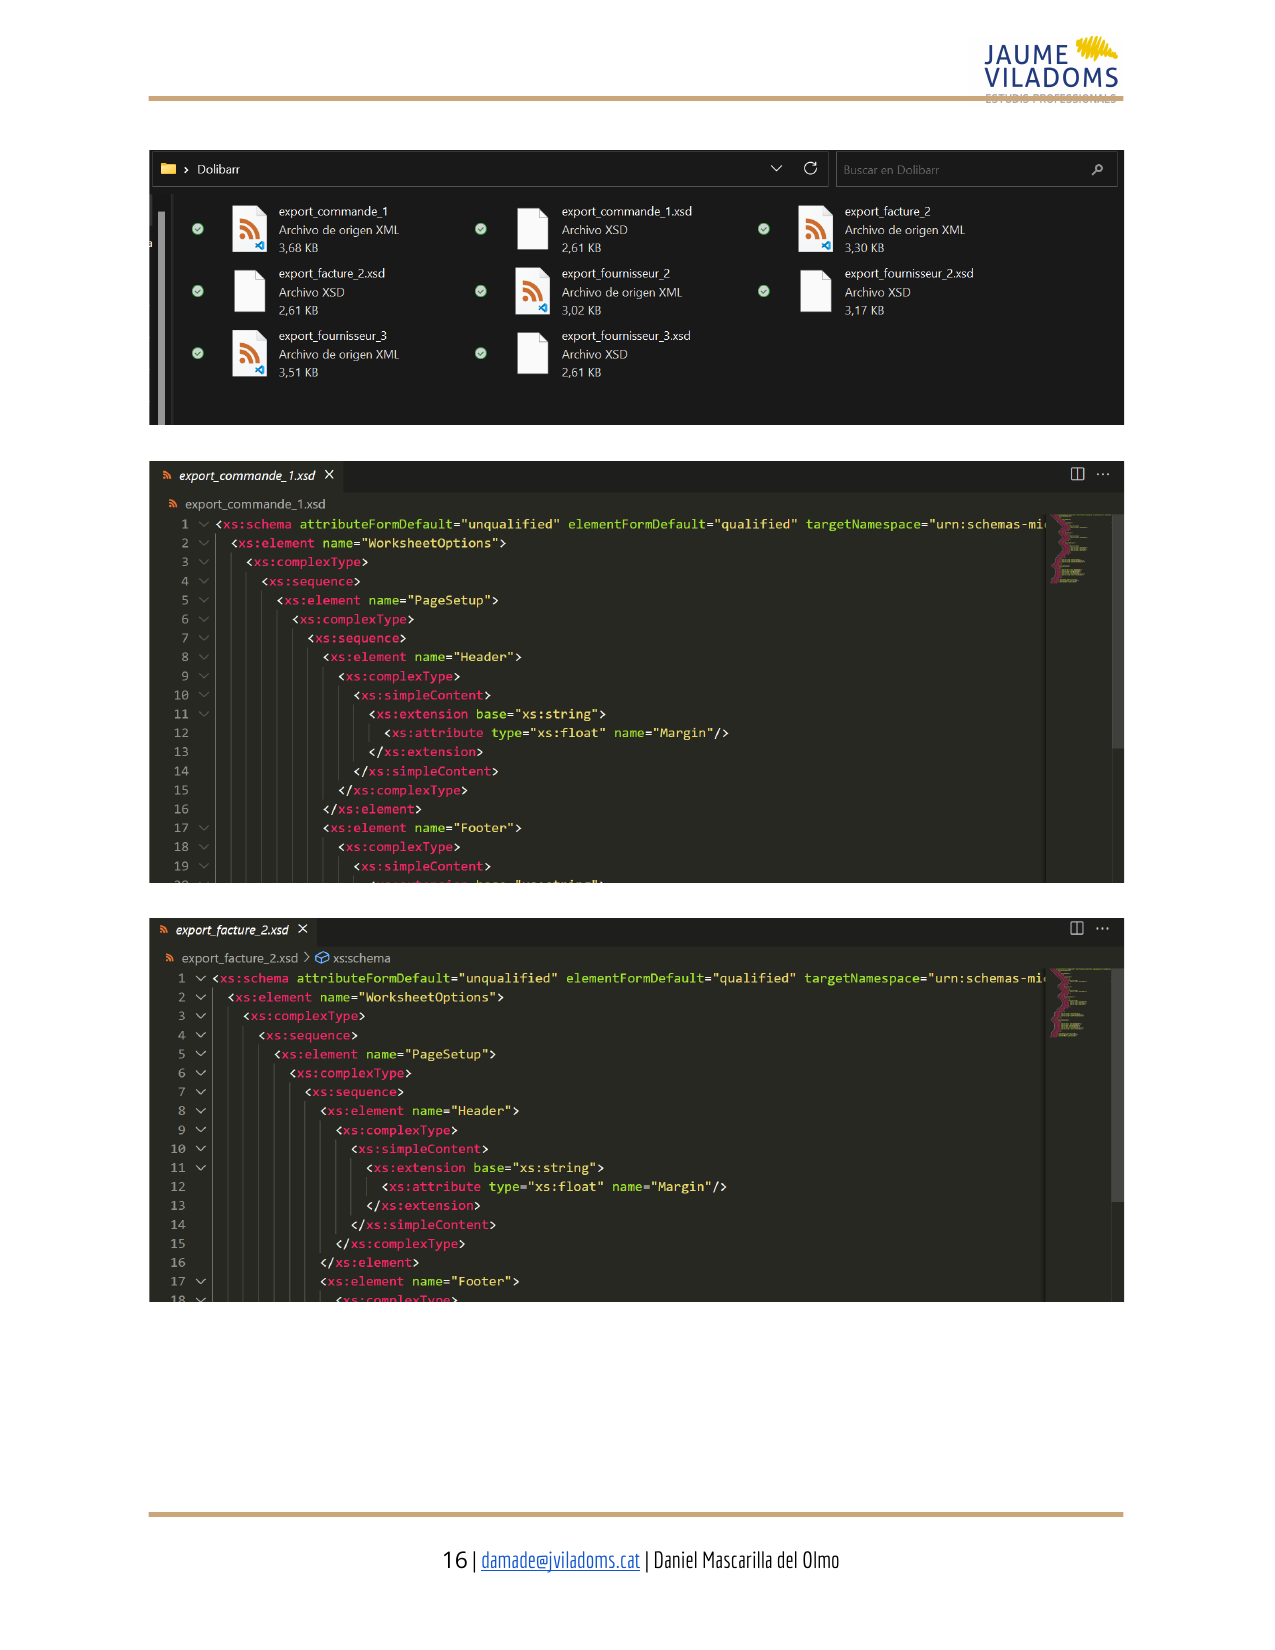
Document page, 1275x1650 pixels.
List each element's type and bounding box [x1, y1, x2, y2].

picture [149, 918, 1125, 1302]
picture [149, 461, 1125, 883]
picture [148, 36, 1125, 107]
picture [148, 1512, 1124, 1517]
picture [149, 150, 1125, 425]
